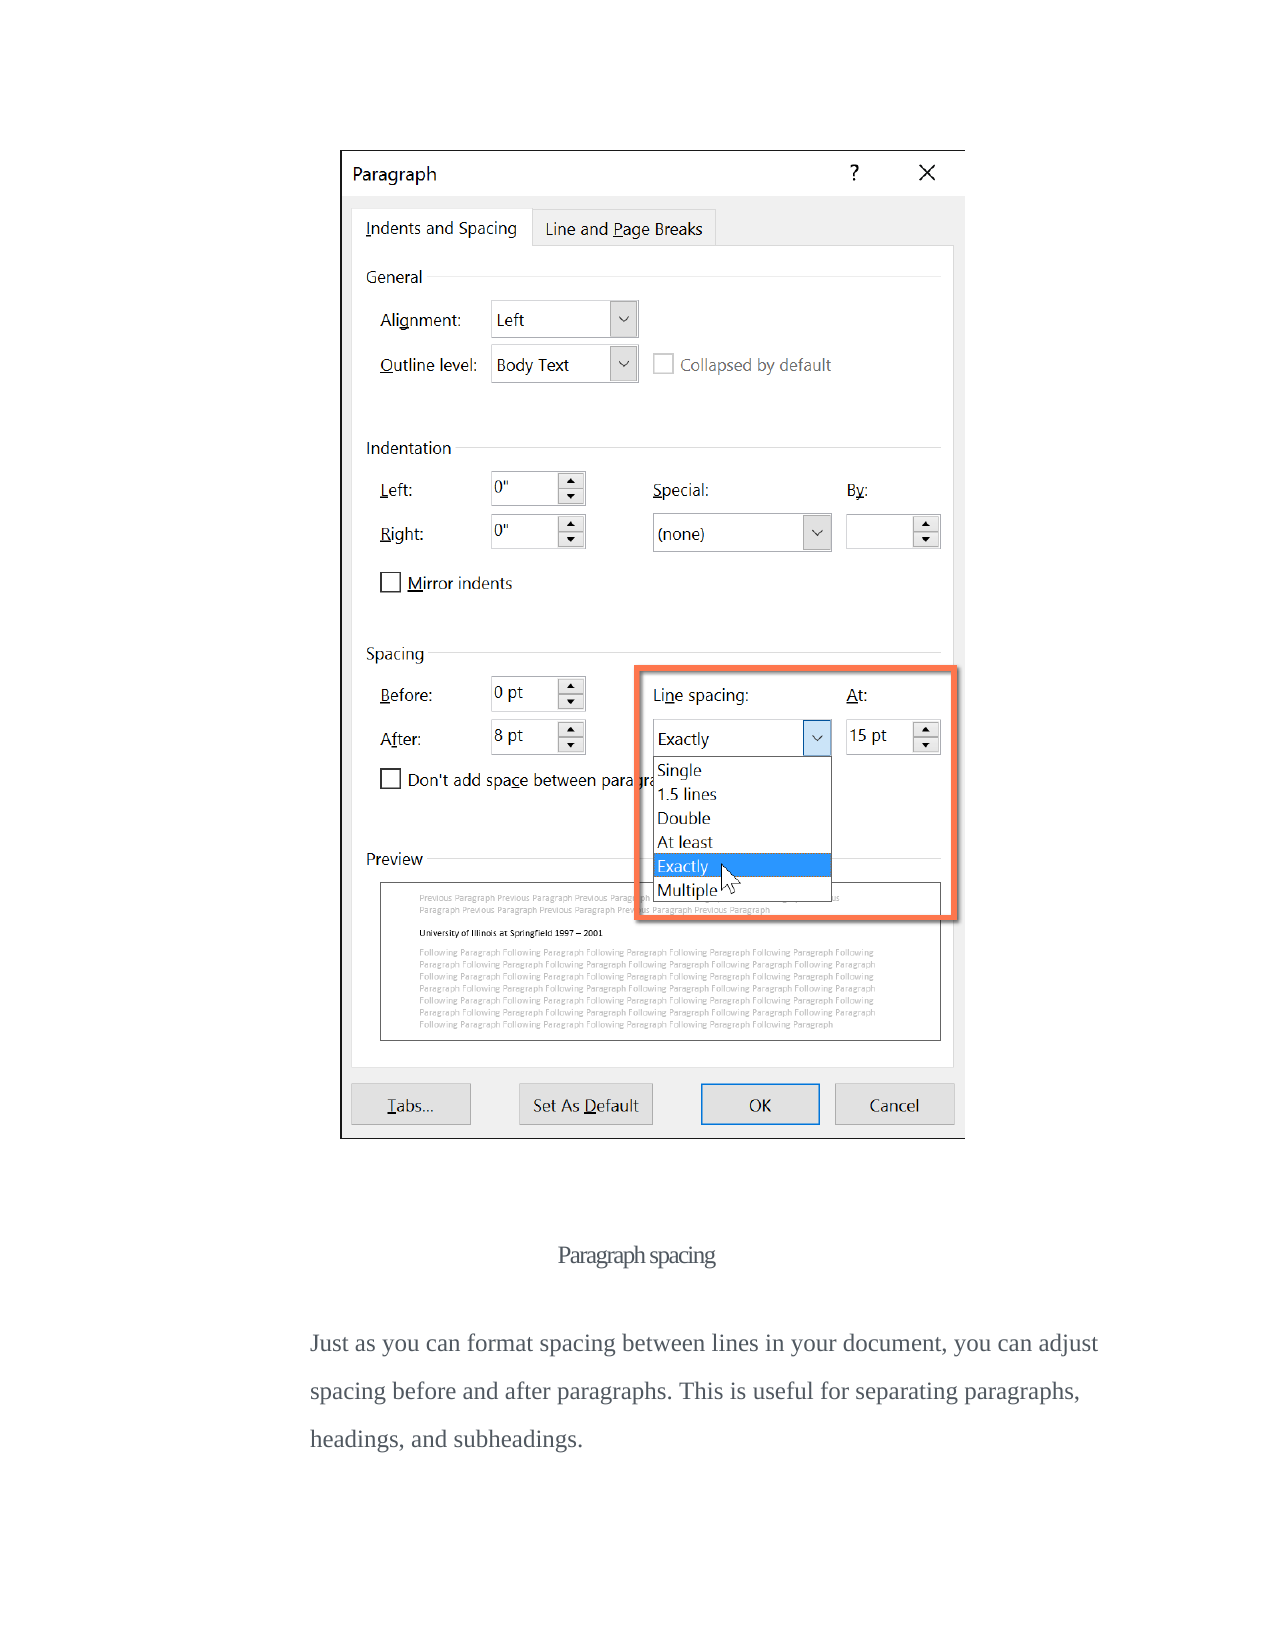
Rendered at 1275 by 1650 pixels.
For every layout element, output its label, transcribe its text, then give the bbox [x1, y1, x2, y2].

picture [340, 150, 965, 1139]
text Just as you can format spacing between lines in your document, you can adjust spacing before and after paragraphs. This is useful for separating paragraphs, headings, and subheadings. [310, 1308, 1125, 1452]
text Paragraph spacing [150, 1241, 1125, 1269]
